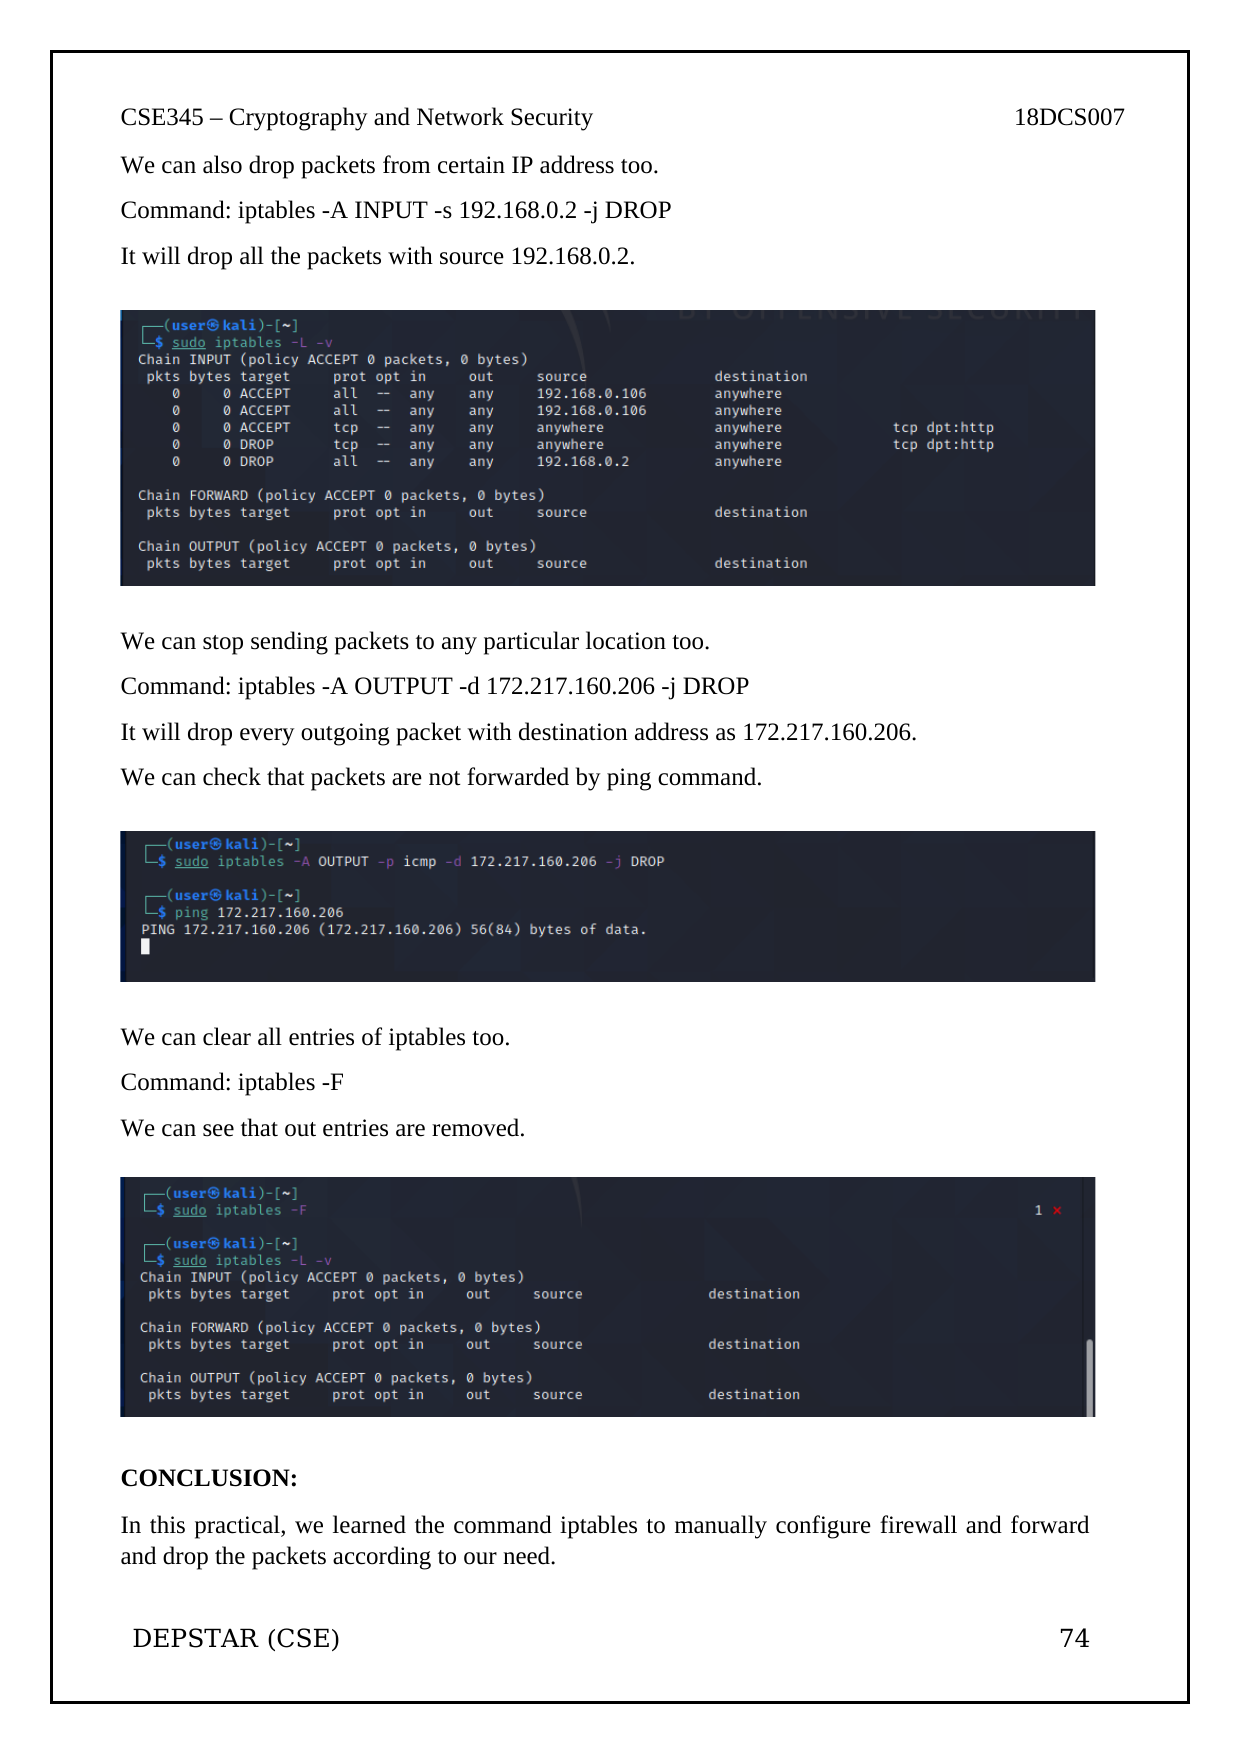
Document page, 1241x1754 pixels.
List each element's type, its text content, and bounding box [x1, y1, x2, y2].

picture [120, 310, 1096, 586]
text Command: iptables -F [120, 1067, 1090, 1096]
text In this practical, we learned the command iptables to manually configure firewall and forward and drop the packets according to our need. [120, 1510, 1090, 1570]
text Command: iptables -A OUTPUT -d 172.217.160.206 -j DROP [120, 671, 1090, 700]
picture [120, 1177, 1096, 1417]
text It will drop all the packets with source 192.168.0.2. [120, 241, 1090, 269]
text CONCLUSION: [120, 1463, 1090, 1491]
text We can check that packets are not forwarded by ping command. [120, 762, 1090, 791]
text We can clear all entries of iptables too. [120, 1022, 1090, 1051]
text We can stop sending packets to any particular location too. [120, 626, 1090, 655]
text Command: iptables -A INPUT -s 192.168.0.2 -j DROP [120, 195, 1090, 224]
picture [120, 831, 1096, 982]
text We can also drop packets from certain IP address too. [120, 150, 1090, 179]
text We can see that out entries are removed. [120, 1113, 1090, 1142]
text It will drop every outgoing packet with destination address as 172.217.160.206. [120, 717, 1090, 746]
